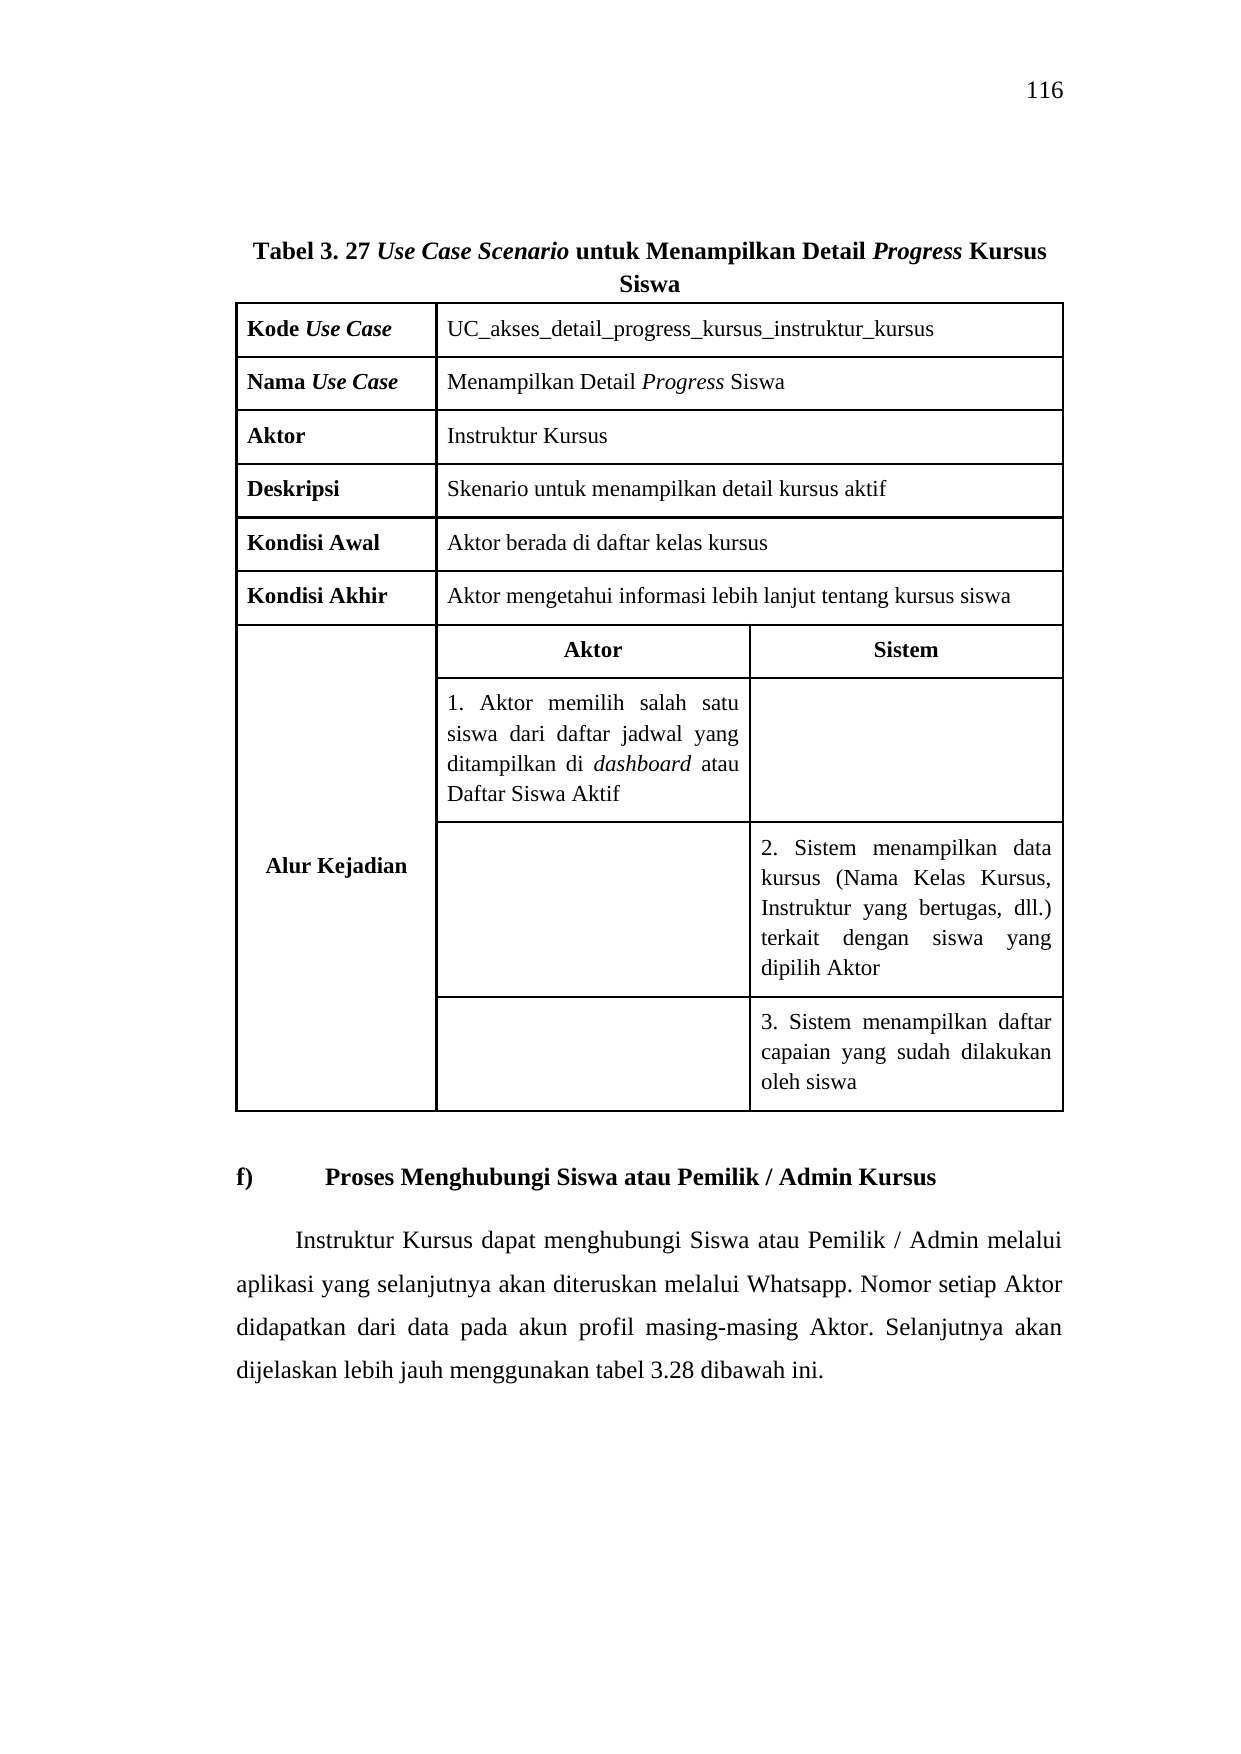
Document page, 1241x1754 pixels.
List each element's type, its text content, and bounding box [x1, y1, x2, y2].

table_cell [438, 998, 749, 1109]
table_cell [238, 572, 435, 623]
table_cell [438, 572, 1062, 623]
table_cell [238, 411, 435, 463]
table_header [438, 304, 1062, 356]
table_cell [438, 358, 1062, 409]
text Instruktur Kursus dapat menghubungi Siswa atau Pemilik / Admin melalui aplikasi yang selanjutnya akan diteruskan melalui Whatsapp. Nomor setiap Aktor didapatkan dari data pada akun profil masing-masing Aktor. Selanjutnya akan dijelaskan lebih jauh menggunakan tabel 3.28 dibawah ini. [236, 1226, 1063, 1384]
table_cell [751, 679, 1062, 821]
subtitle Proses Menghubungi Siswa atau Pemilik / Admin Kursus [236, 1162, 1063, 1190]
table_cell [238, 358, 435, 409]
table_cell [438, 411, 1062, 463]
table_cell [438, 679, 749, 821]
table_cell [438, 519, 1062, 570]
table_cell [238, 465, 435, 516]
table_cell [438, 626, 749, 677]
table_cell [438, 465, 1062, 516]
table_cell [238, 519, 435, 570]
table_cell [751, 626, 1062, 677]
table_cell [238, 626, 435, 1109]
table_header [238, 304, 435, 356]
text Tabel 3. 27 Use Case Scenario untuk Menampilkan Detail Progress Kursus Siswa [236, 236, 1063, 298]
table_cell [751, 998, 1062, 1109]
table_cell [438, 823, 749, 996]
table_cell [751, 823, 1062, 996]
